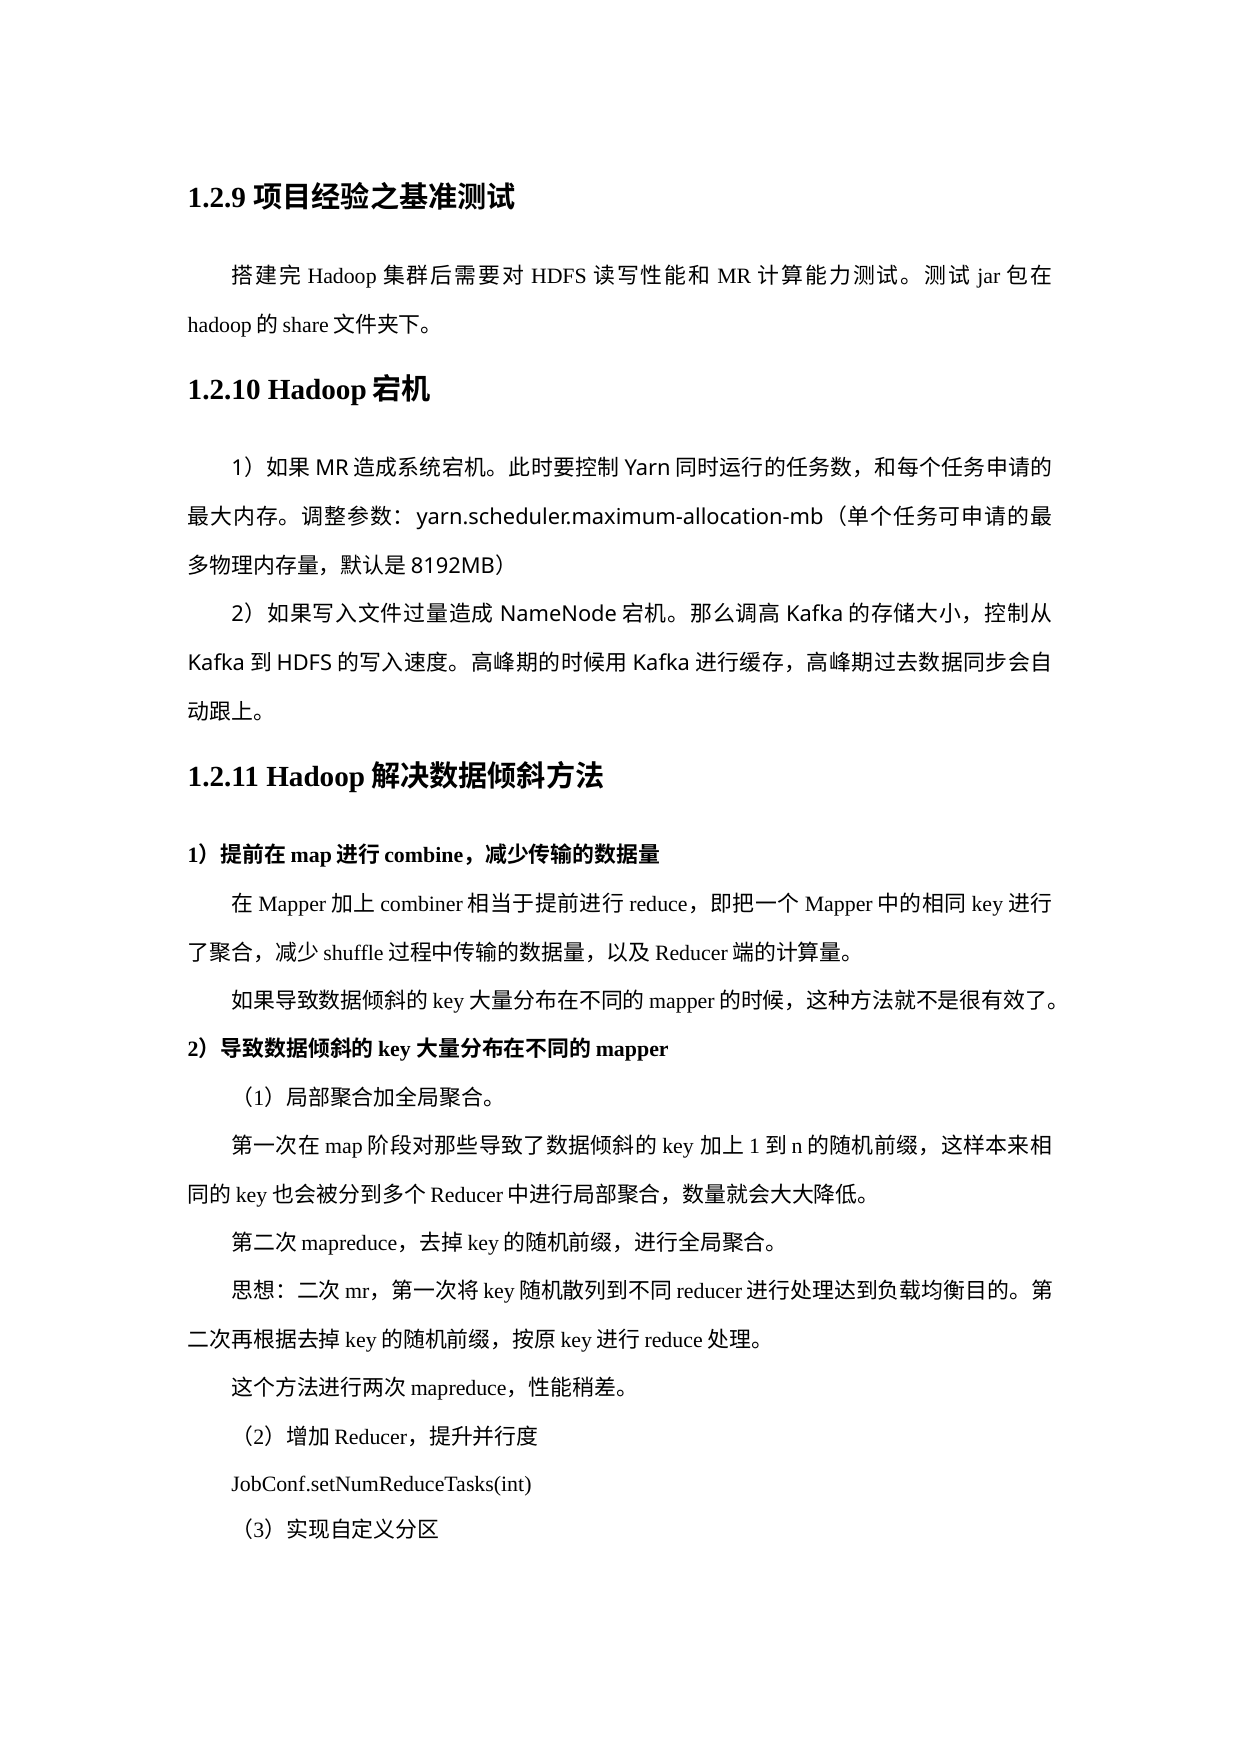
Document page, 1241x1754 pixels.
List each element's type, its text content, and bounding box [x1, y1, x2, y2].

text 搭建完Hadoop集群后需要对HDFS读写性能和MR计算能力测试。测试jar包在hadoop的share文件夹下。 [187, 257, 1053, 339]
text 在Mapper加上combiner相当于提前进行reduce，即把一个Mapper中的相同key进行了聚合，减少shuffle过程中传输的数据量，以及Reducer端的计算量。 [187, 885, 1053, 967]
text 思想：二次mr，第一次将key随机散列到不同reducer进行处理达到负载均衡目的。第二次再根据去掉key的随机前缀，按原key进行reduce处理。 [187, 1273, 1053, 1354]
text （3）实现自定义分区 [231, 1512, 1053, 1544]
subtitle 1.2.10 Hadoop宕机 [187, 354, 1053, 419]
text 1）如果MR造成系统宕机。此时要控制Yarn同时运行的任务数，和每个任务申请的最大内存。调整参数：yarn.scheduler.maximum-allocation-mb（单个任务可申请的最多物理内存量，默认是8192MB） [187, 450, 1053, 580]
text 1）提前在map进行combine，减少传输的数据量 [187, 837, 1053, 869]
subtitle 1.2.9 项目经验之基准测试 [187, 162, 1053, 227]
text 2）如果写入文件过量造成NameNode宕机。那么调高Kafka的存储大小，控制从Kafka到HDFS的写入速度。高峰期的时候用Kafka进行缓存，高峰期过去数据同步会自动跟上。 [187, 596, 1053, 726]
subtitle 1.2.11 Hadoop解决数据倾斜方法 [187, 742, 1053, 807]
text 2）导致数据倾斜的key 大量分布在不同的mapper [187, 1031, 1053, 1063]
text 第一次在map阶段对那些导致了数据倾斜的key 加上1到n的随机前缀，这样本来相同的key 也会被分到多个Reducer中进行局部聚合，数量就会大大降低。 [187, 1127, 1053, 1209]
text （2）增加Reducer，提升并行度 JobConf.setNumReduceTasks(int) [231, 1418, 1053, 1499]
text 如果导致数据倾斜的key 大量分布在不同的mapper的时候，这种方法就不是很有效了。 [187, 982, 1053, 1015]
text （1）局部聚合加全局聚合。 [187, 1079, 1053, 1112]
text 这个方法进行两次mapreduce，性能稍差。 [187, 1370, 1053, 1402]
text 第二次mapreduce，去掉key的随机前缀，进行全局聚合。 [187, 1224, 1053, 1257]
